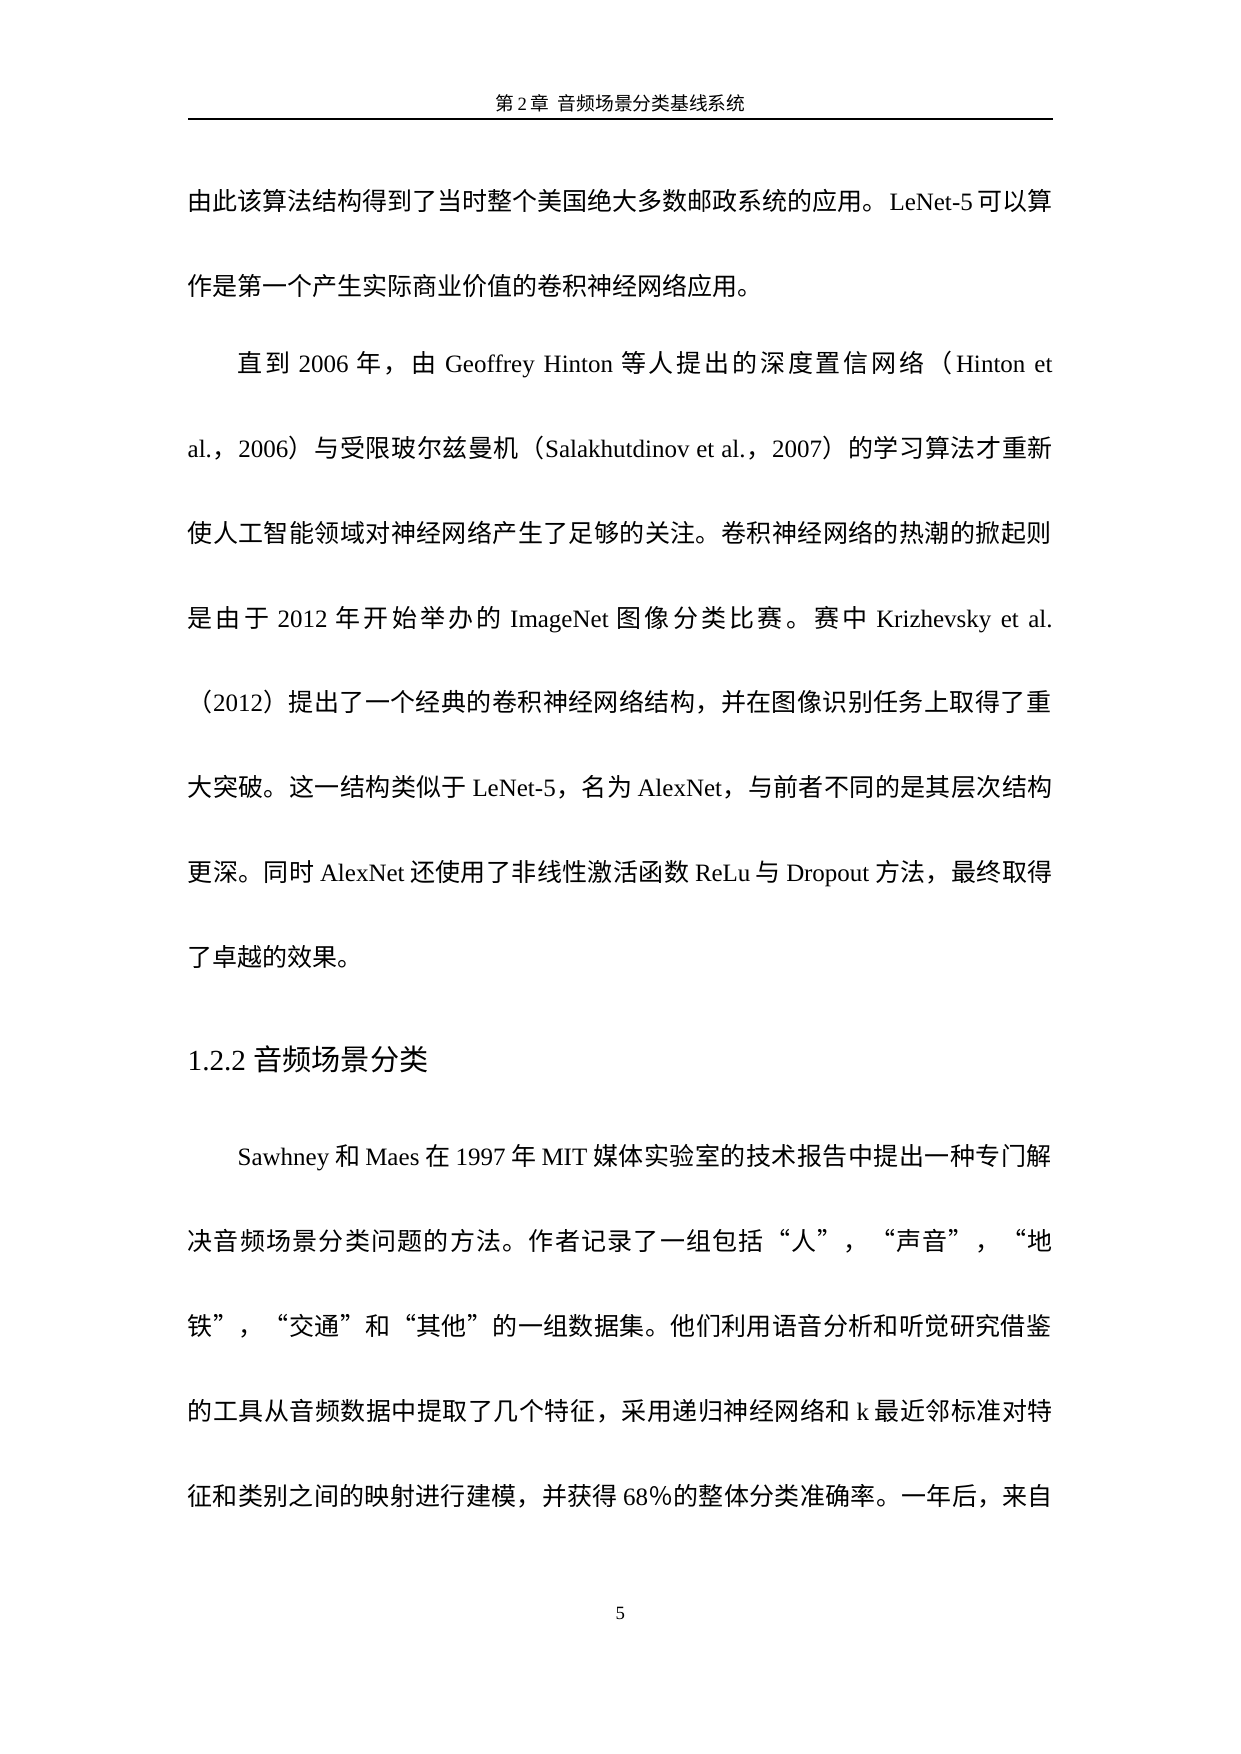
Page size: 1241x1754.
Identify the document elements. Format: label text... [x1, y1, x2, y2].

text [187, 1121, 1053, 1528]
text 直到2006年，由Geoffrey Hinton等人提出的深度置信网络（Hinton et al.，2006）与受限玻尔兹曼机（Salakhutdinov et al.，2007）的学习算法才重新使人工智能领域对神经网络产生了足够的关注。卷积神经网络的热潮的掀起则是由于2012年开始举办的ImageNet图像分类比赛。赛中Krizhevsky et al.（2012）提出了一个经典的卷积神经网络结构，并在图像识别任务上取得了重大突破。这一结构类似于LeNet-5，名为AlexNet，与前者不同的是其层次结构更深。同时AlexNet还使用了非线性激活函数ReLu与Dropout方法，最终取得了卓越的效果。 [187, 327, 1053, 990]
subtitle 1.2.2 音频场景分类 [187, 1024, 1053, 1092]
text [187, 166, 1053, 318]
